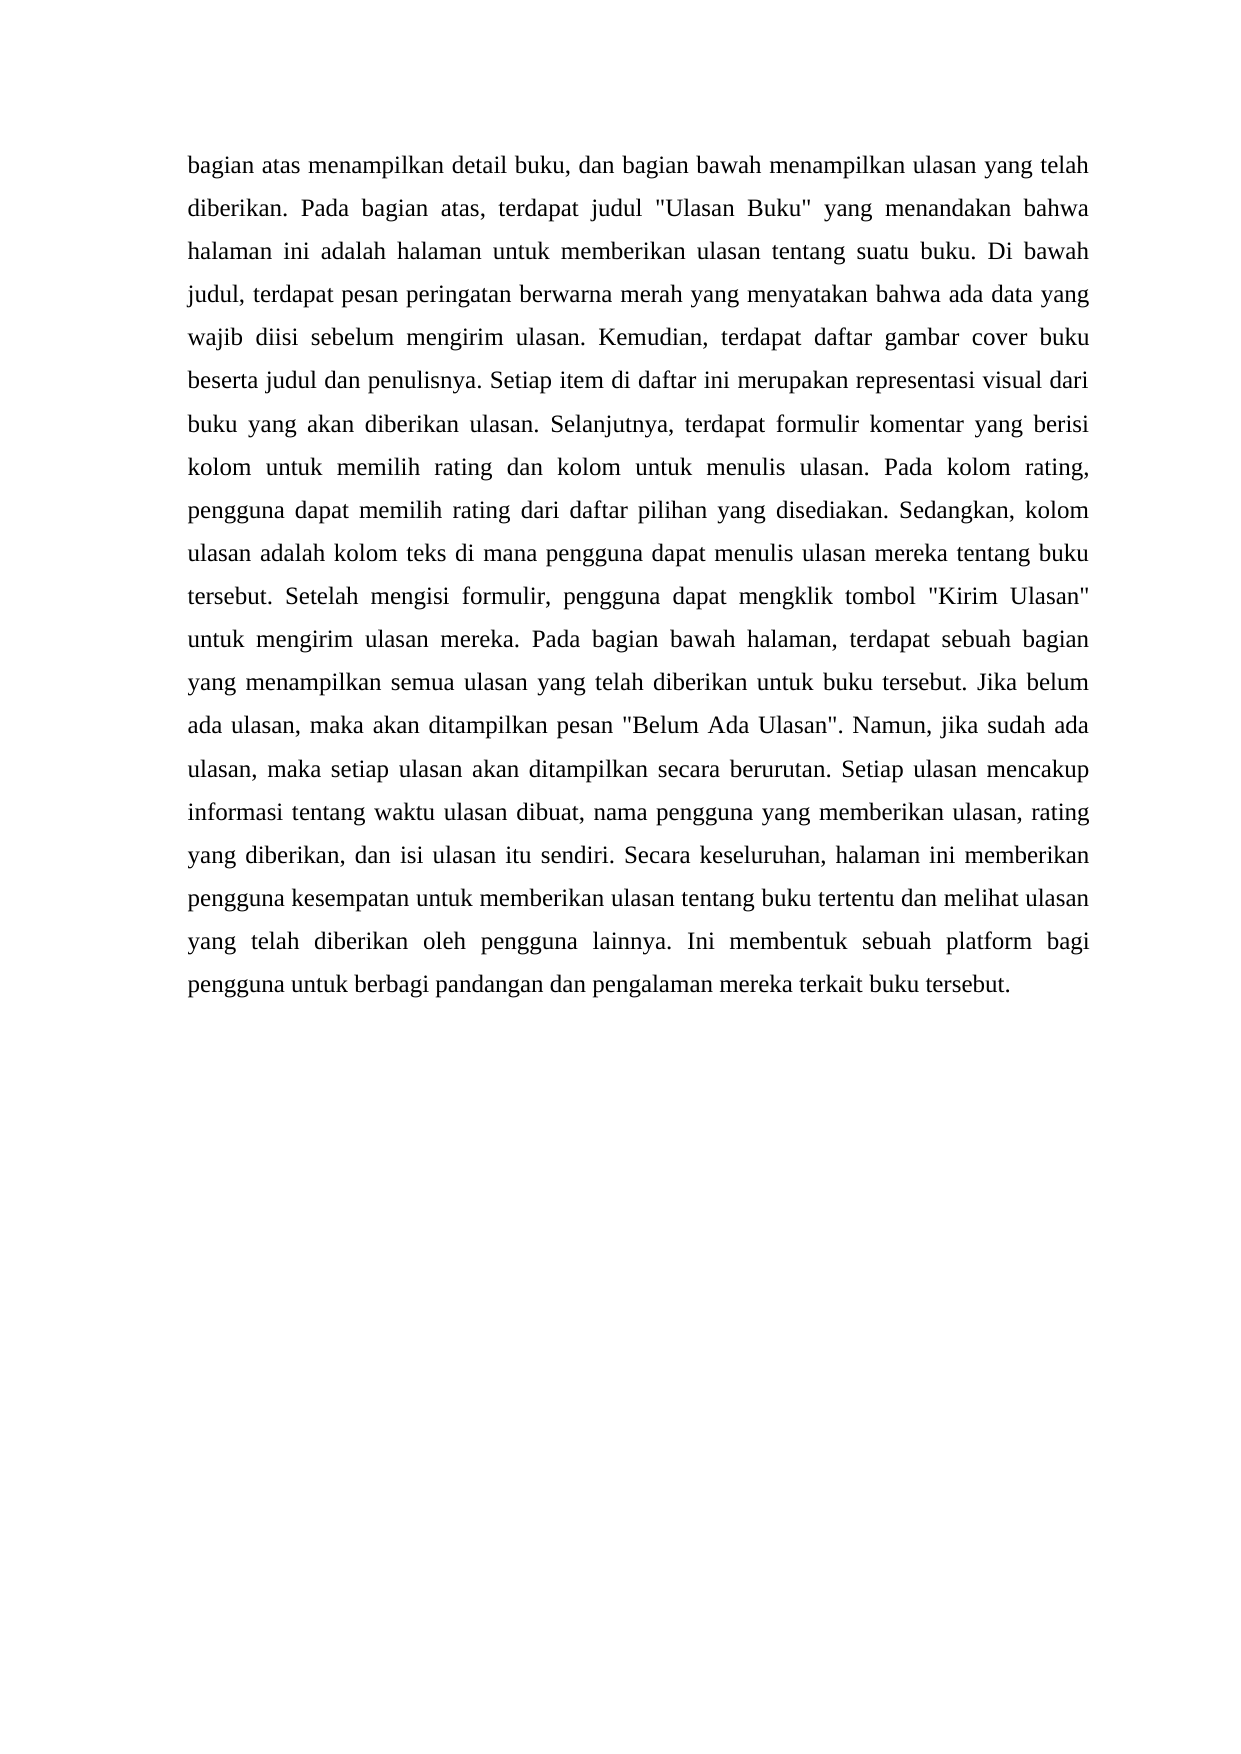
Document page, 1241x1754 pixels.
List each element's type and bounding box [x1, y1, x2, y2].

list [187, 150, 1090, 998]
